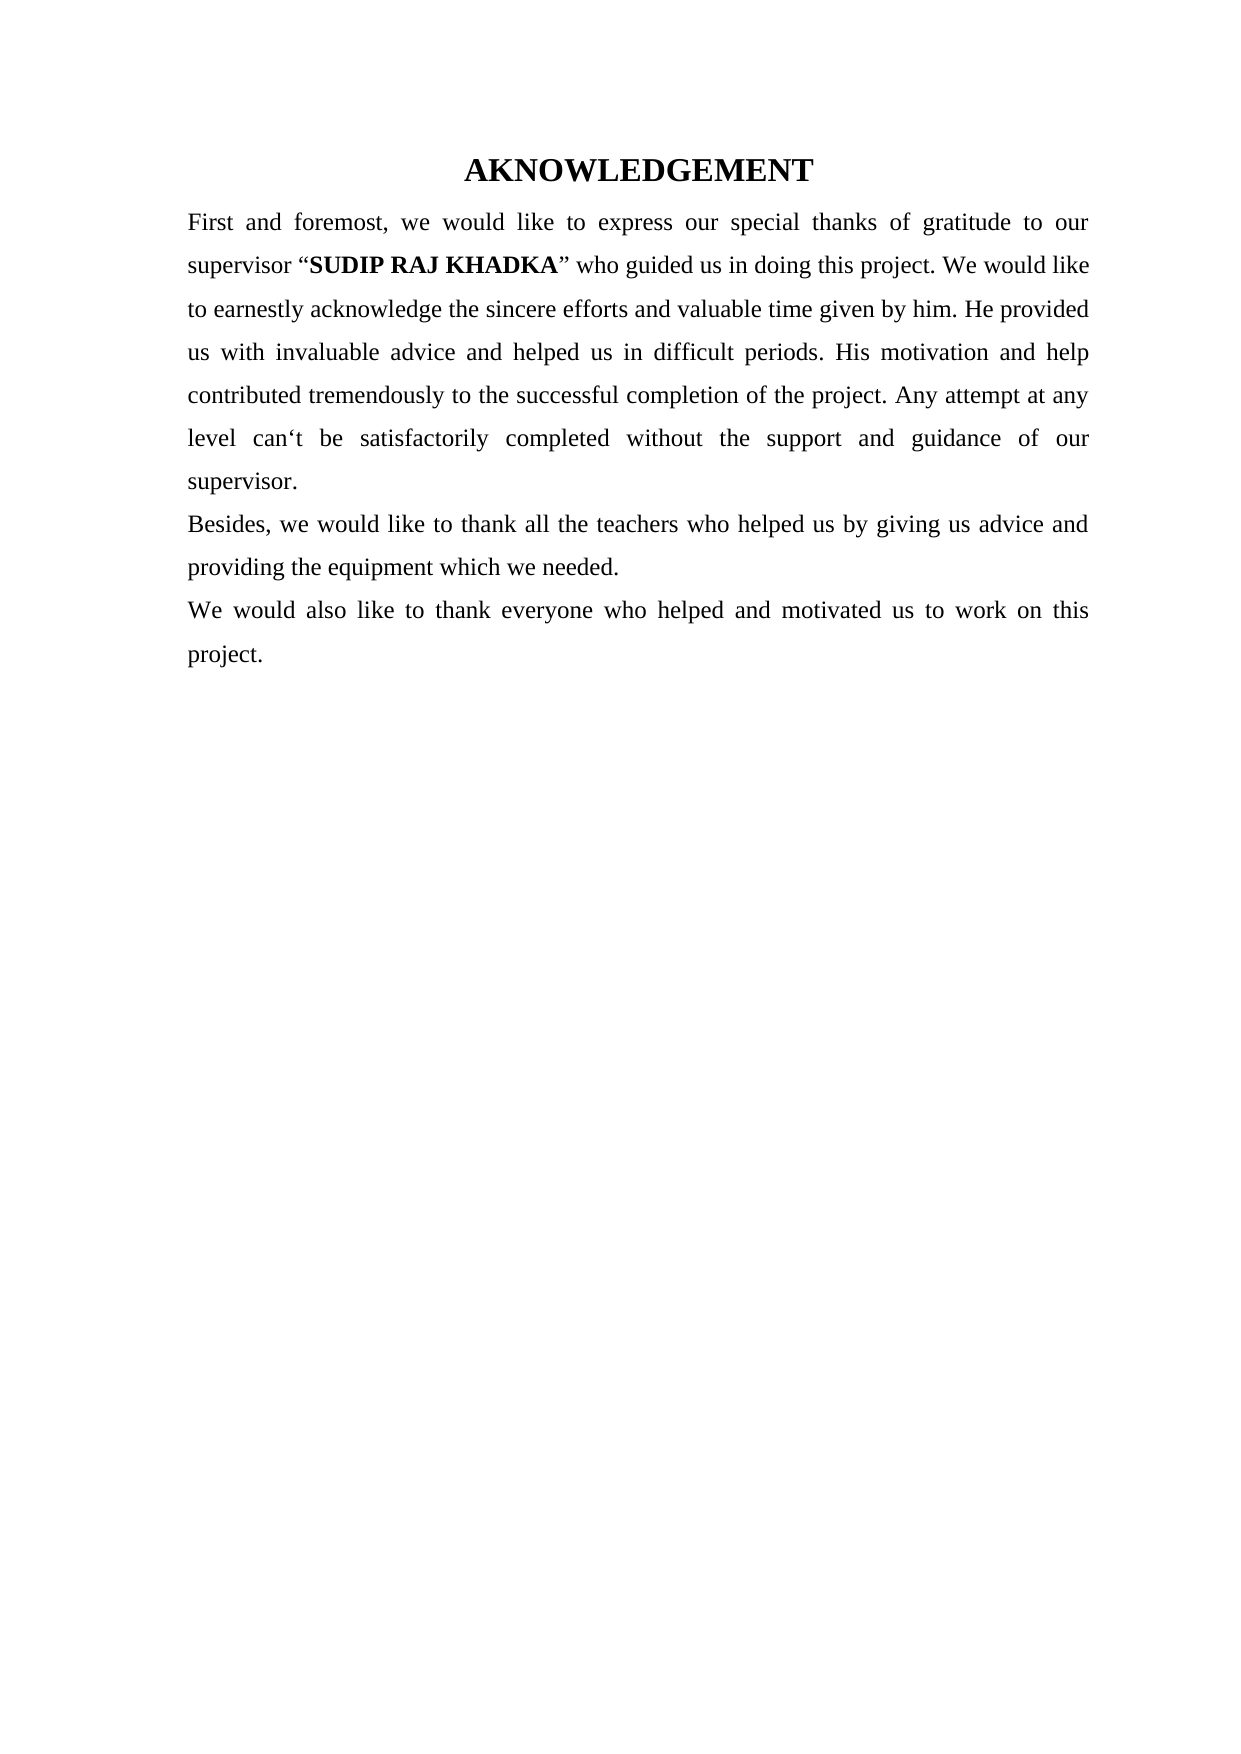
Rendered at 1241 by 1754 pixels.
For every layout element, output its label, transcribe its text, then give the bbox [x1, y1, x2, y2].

text We would also like to thank everyone who helped and motivated us to work on this project. [187, 596, 1090, 667]
text AKNOWLEDGEMENT [187, 150, 1090, 188]
text Besides, we would like to thank all the teachers who helped us by giving us advice and providing the equipment which we needed. [187, 509, 1090, 581]
text First and foremost, we would like to express our special thanks of gratitude to our supervisor “SUDIP RAJ KHADKA” who guided us in doing this project. We would like to earnestly acknowledge the sincere efforts and valuable time given by him. He provided us with invaluable advice and helped us in difficult periods. His motivation and help contributed tremendously to the successful completion of the project. Any attempt at any level can‘t be satisfactorily completed without the support and guidance of our supervisor. [187, 207, 1090, 495]
